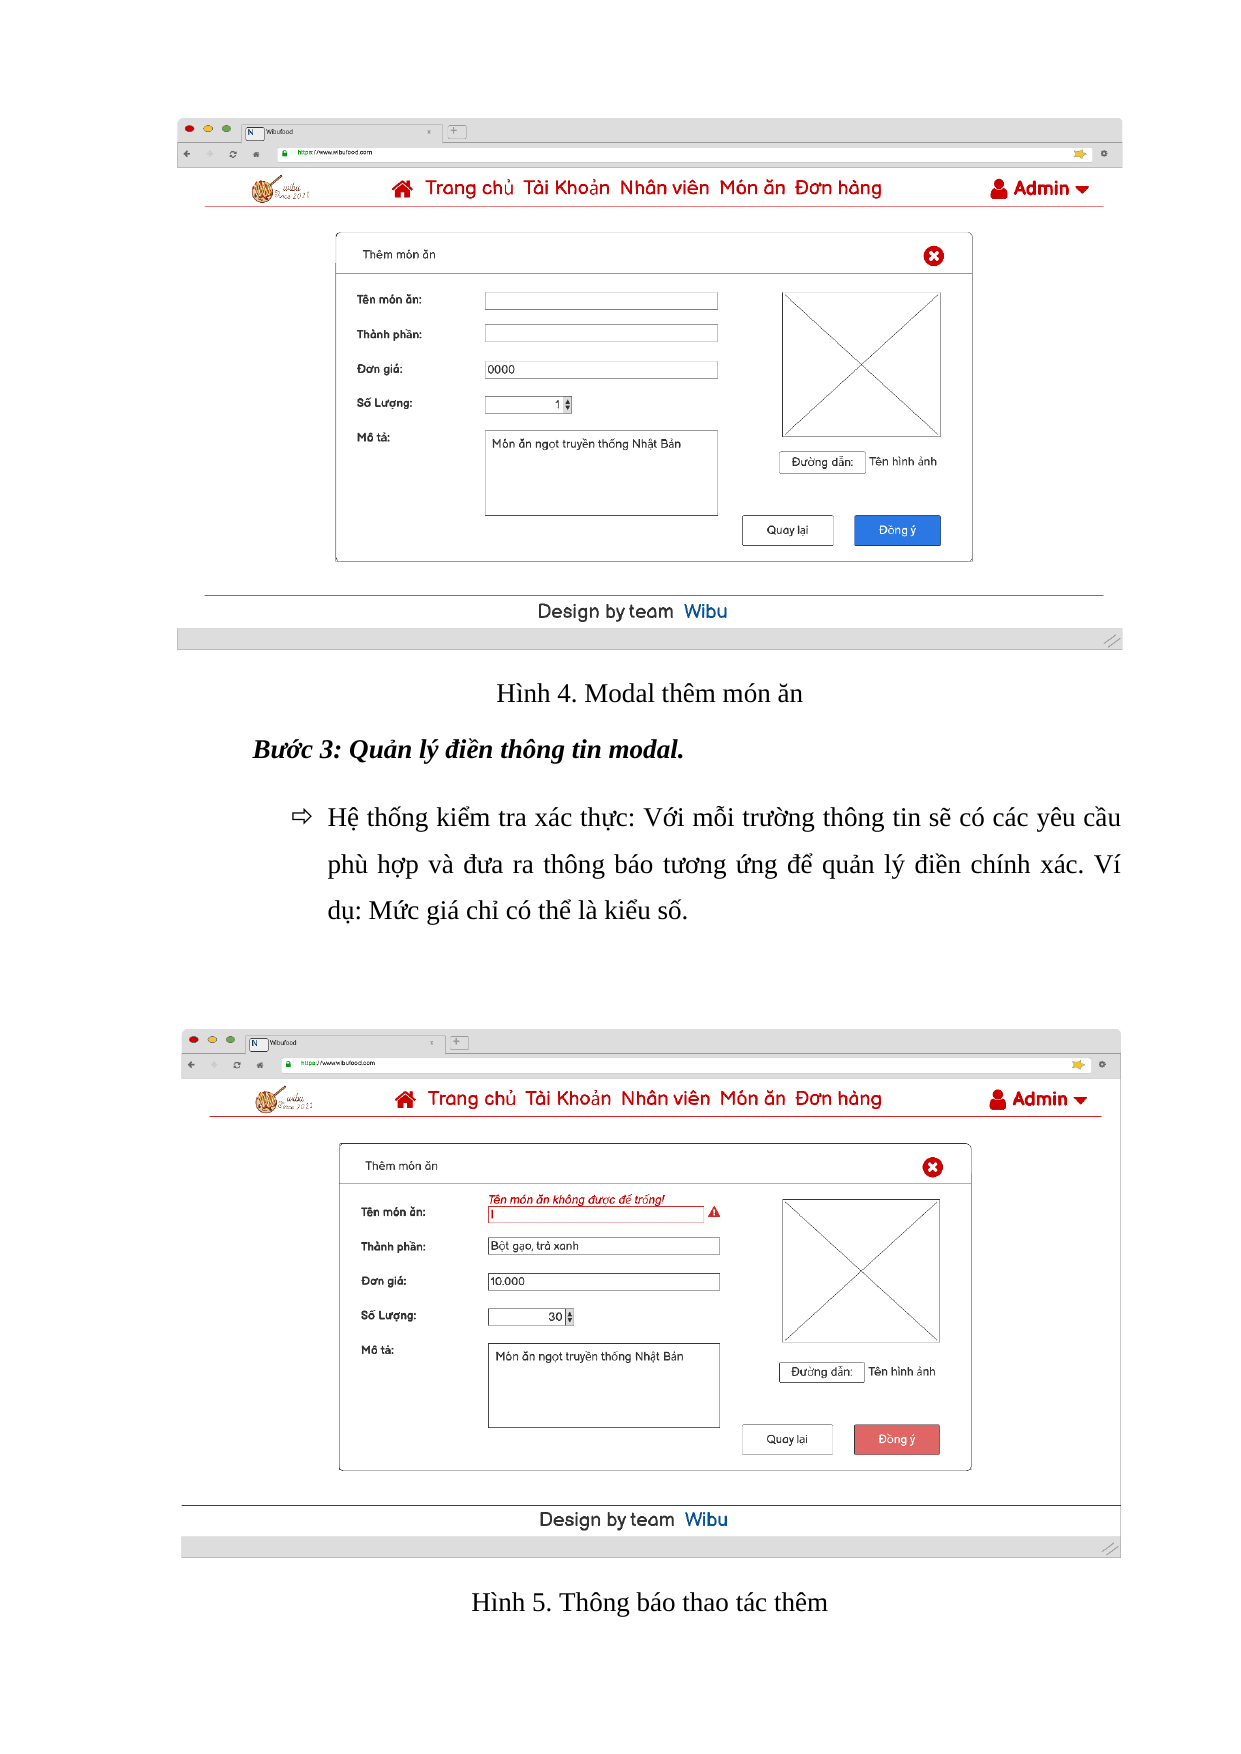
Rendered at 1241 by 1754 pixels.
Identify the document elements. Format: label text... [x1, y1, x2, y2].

text Hình 4. Modal thêm món ăn [177, 677, 1122, 708]
text Hình 5. Thông báo thao tác thêm [177, 1586, 1122, 1617]
picture [177, 118, 1123, 650]
text Bước 3: Quản lý điền thông tin modal. [222, 733, 1122, 765]
picture [177, 1029, 1121, 1558]
list Hệ thống kiểm tra xác thực: Với mỗi trường thông tin sẽ có các yêu cầu phù hợp và đưa ra thông báo tương ứng để quản lý điền chính xác. Ví dụ: Mức giá chỉ có thể là kiểu số. [290, 801, 1122, 926]
